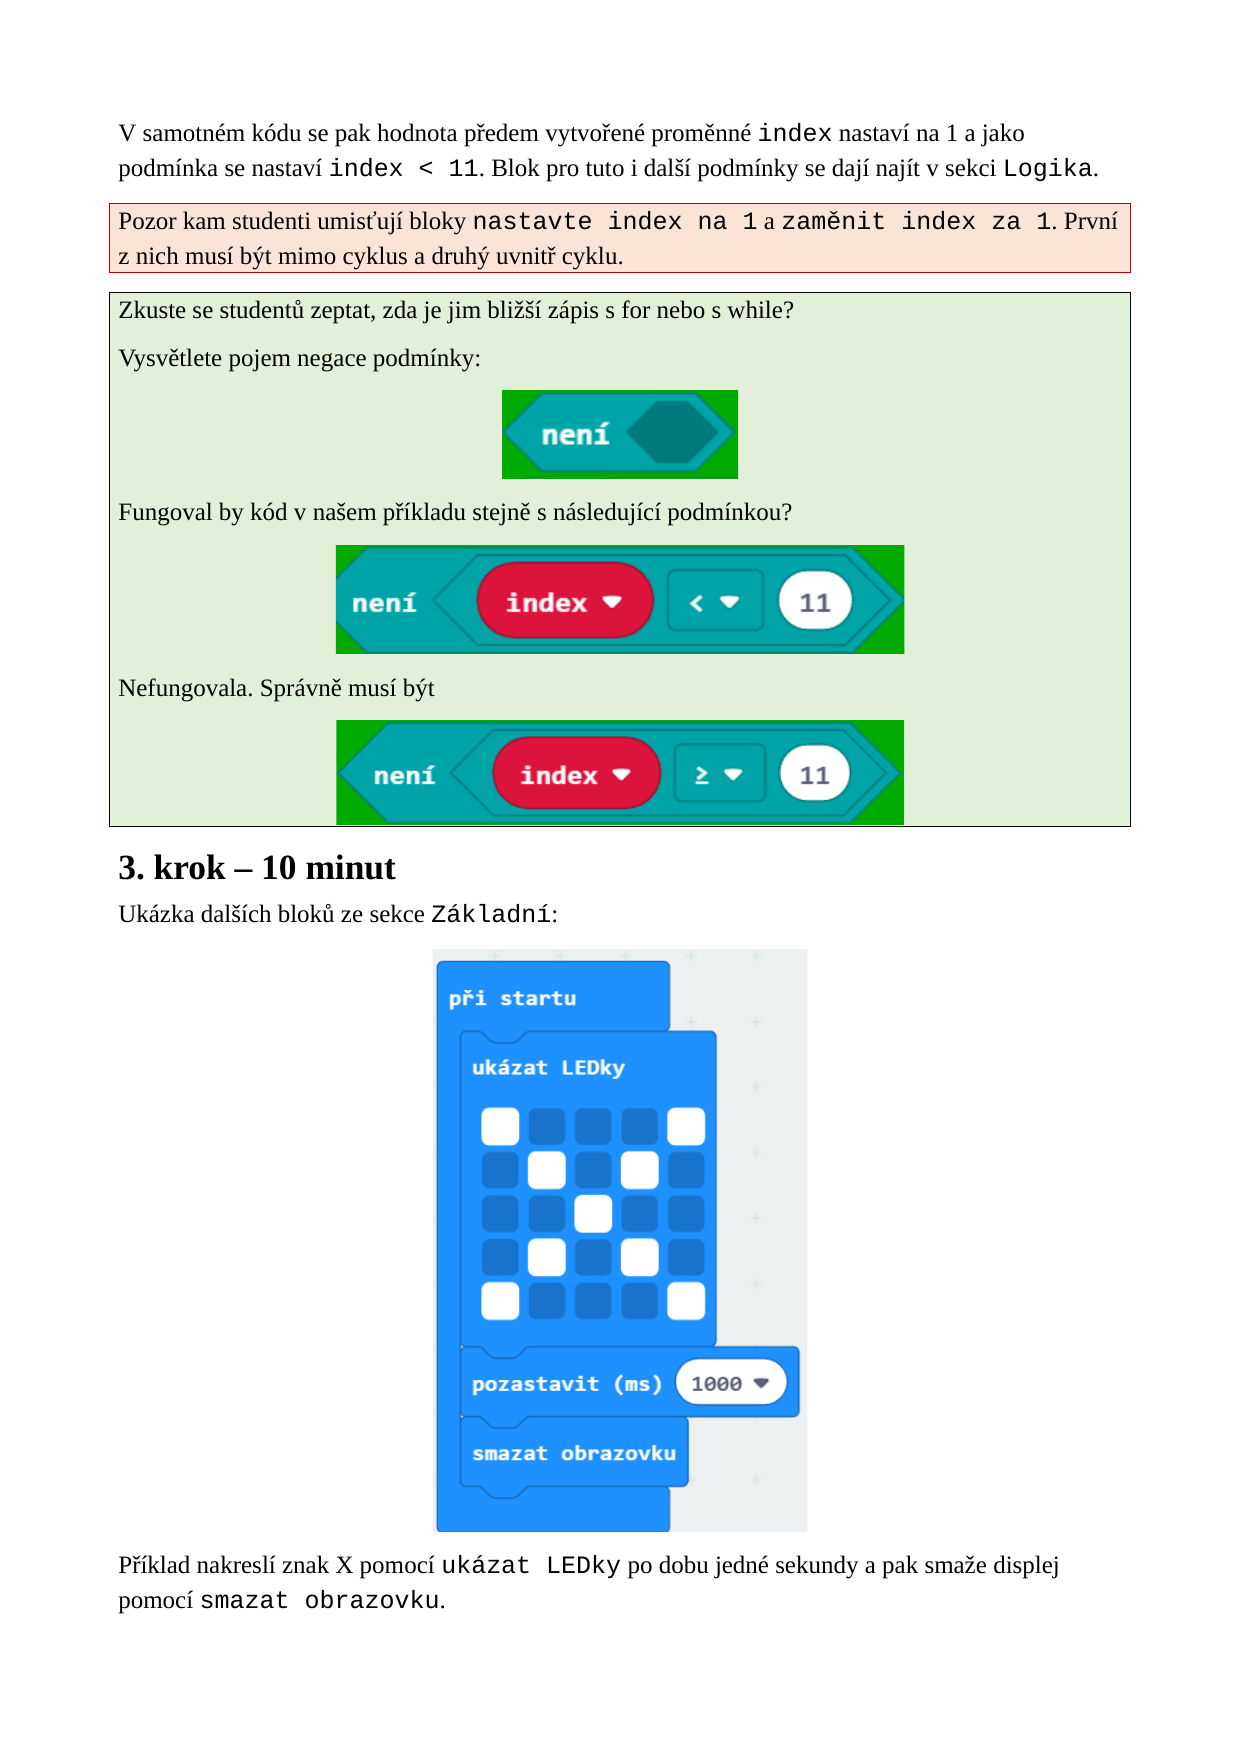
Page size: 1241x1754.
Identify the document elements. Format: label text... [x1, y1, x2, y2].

text V samotném kódu se pak hodnota předem vytvořené proměnné index nastaví na 1 a jako podmínka se nastaví index < 11. Blok pro tuto i další podmínky se dají najít v sekci Logika. [118, 118, 1122, 184]
picture [432, 949, 808, 1532]
picture [335, 545, 905, 654]
subtitle 3. krok – 10 minut [118, 846, 1122, 887]
picture [502, 390, 739, 479]
text Příklad nakreslí znak X pomocí ukázat LEDky po dobu jedné sekundy a pak smaže displej pomocí smazat obrazovku. [118, 1550, 1122, 1616]
text Ukázka dalších bloků ze sekce Základní: [118, 899, 1122, 930]
text Zkuste se studentů zeptat, zda je jim bližší zápis s for nebo s while? [110, 293, 1130, 324]
text Pozor kam studenti umisťují bloky nastavte index na 1 a zaměnit index za 1. První z nich musí být mimo cyklus a druhý uvnitř cyklu. [110, 204, 1130, 272]
text Fungoval by kód v našem příkladu stejně s následující podmínkou? [110, 494, 1130, 526]
text Nefungovala. Správně musí být [110, 670, 1130, 702]
picture [336, 720, 904, 825]
text Vysvětlete pojem negace podmínky: [110, 340, 1130, 372]
